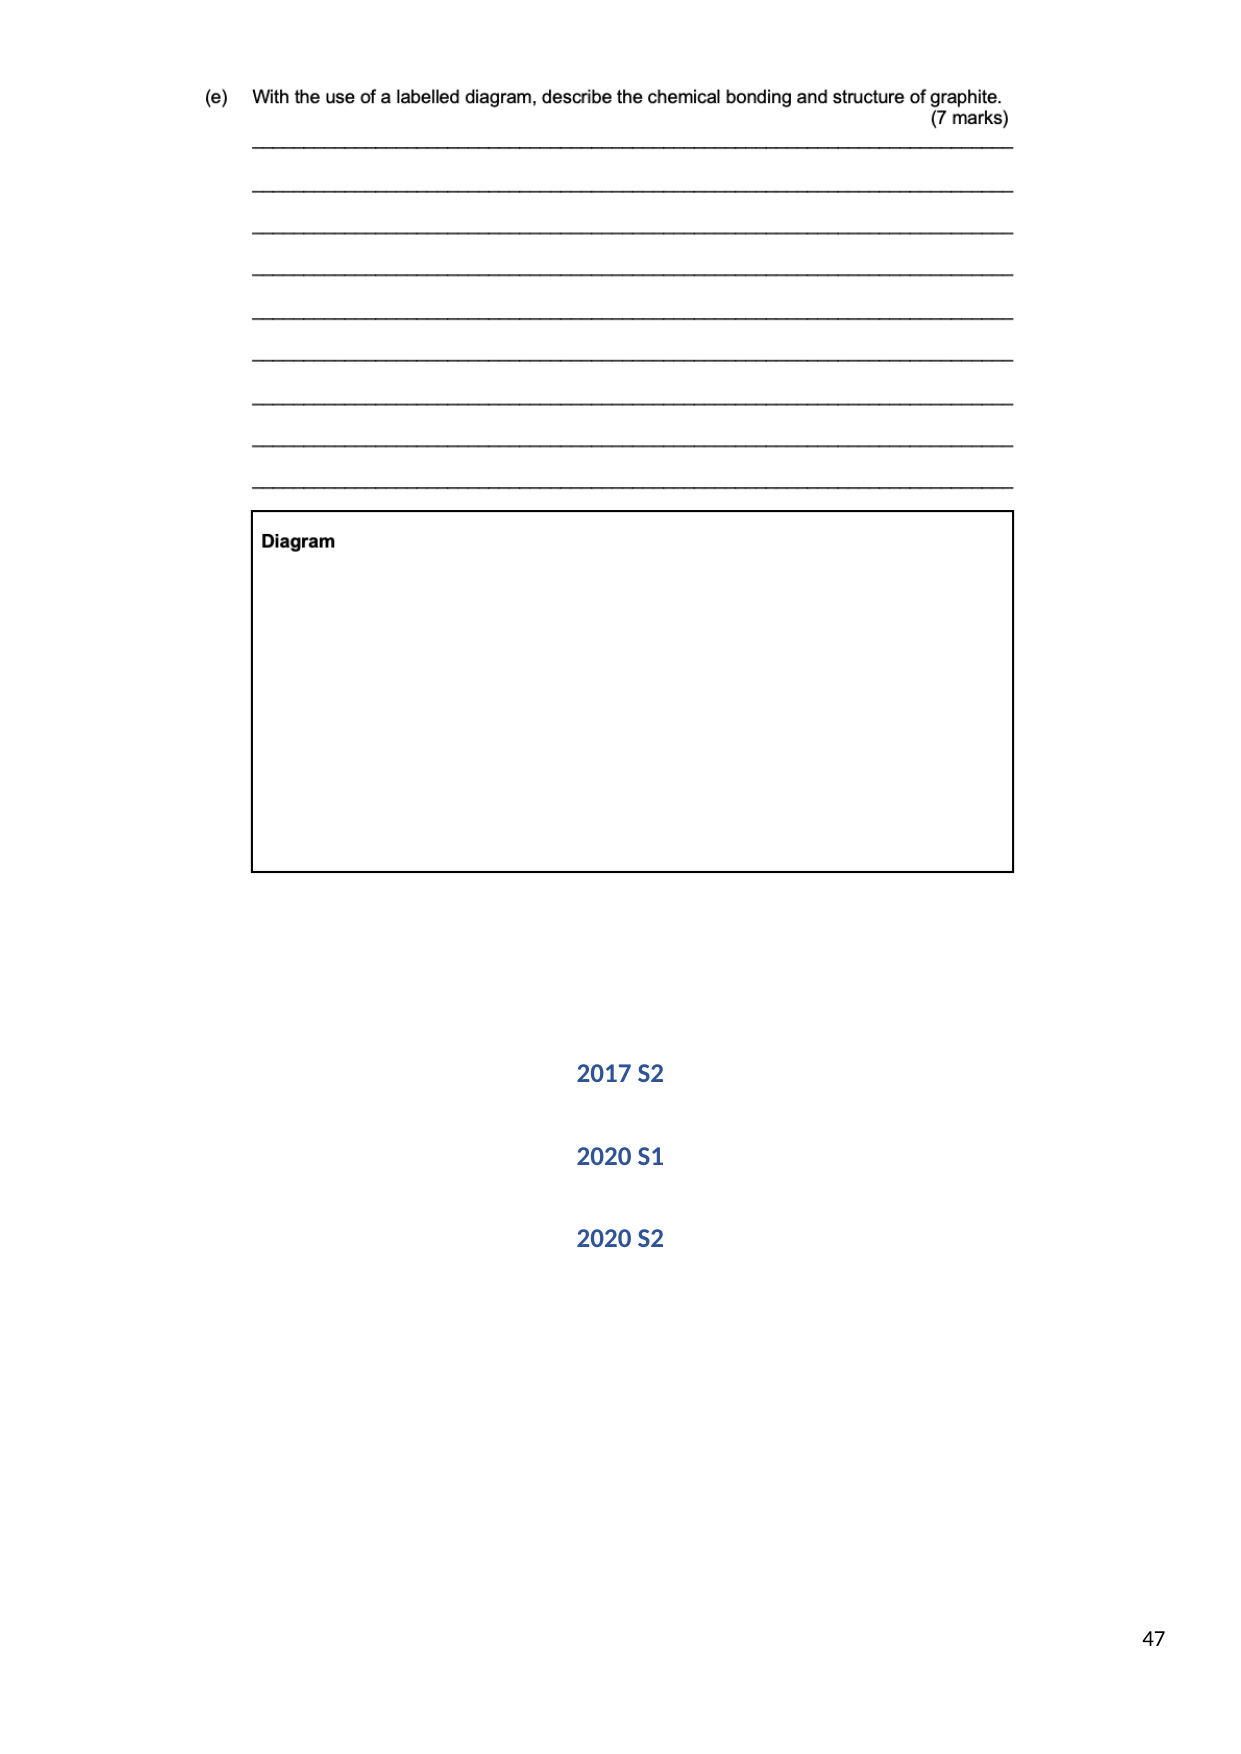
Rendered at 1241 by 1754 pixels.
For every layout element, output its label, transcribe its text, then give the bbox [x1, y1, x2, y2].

picture [180, 75, 1060, 944]
subtitle 2020 S2 [75, 1221, 1165, 1254]
subtitle 2020 S1 [75, 1139, 1165, 1172]
subtitle 2017 S2 [75, 1056, 1165, 1089]
